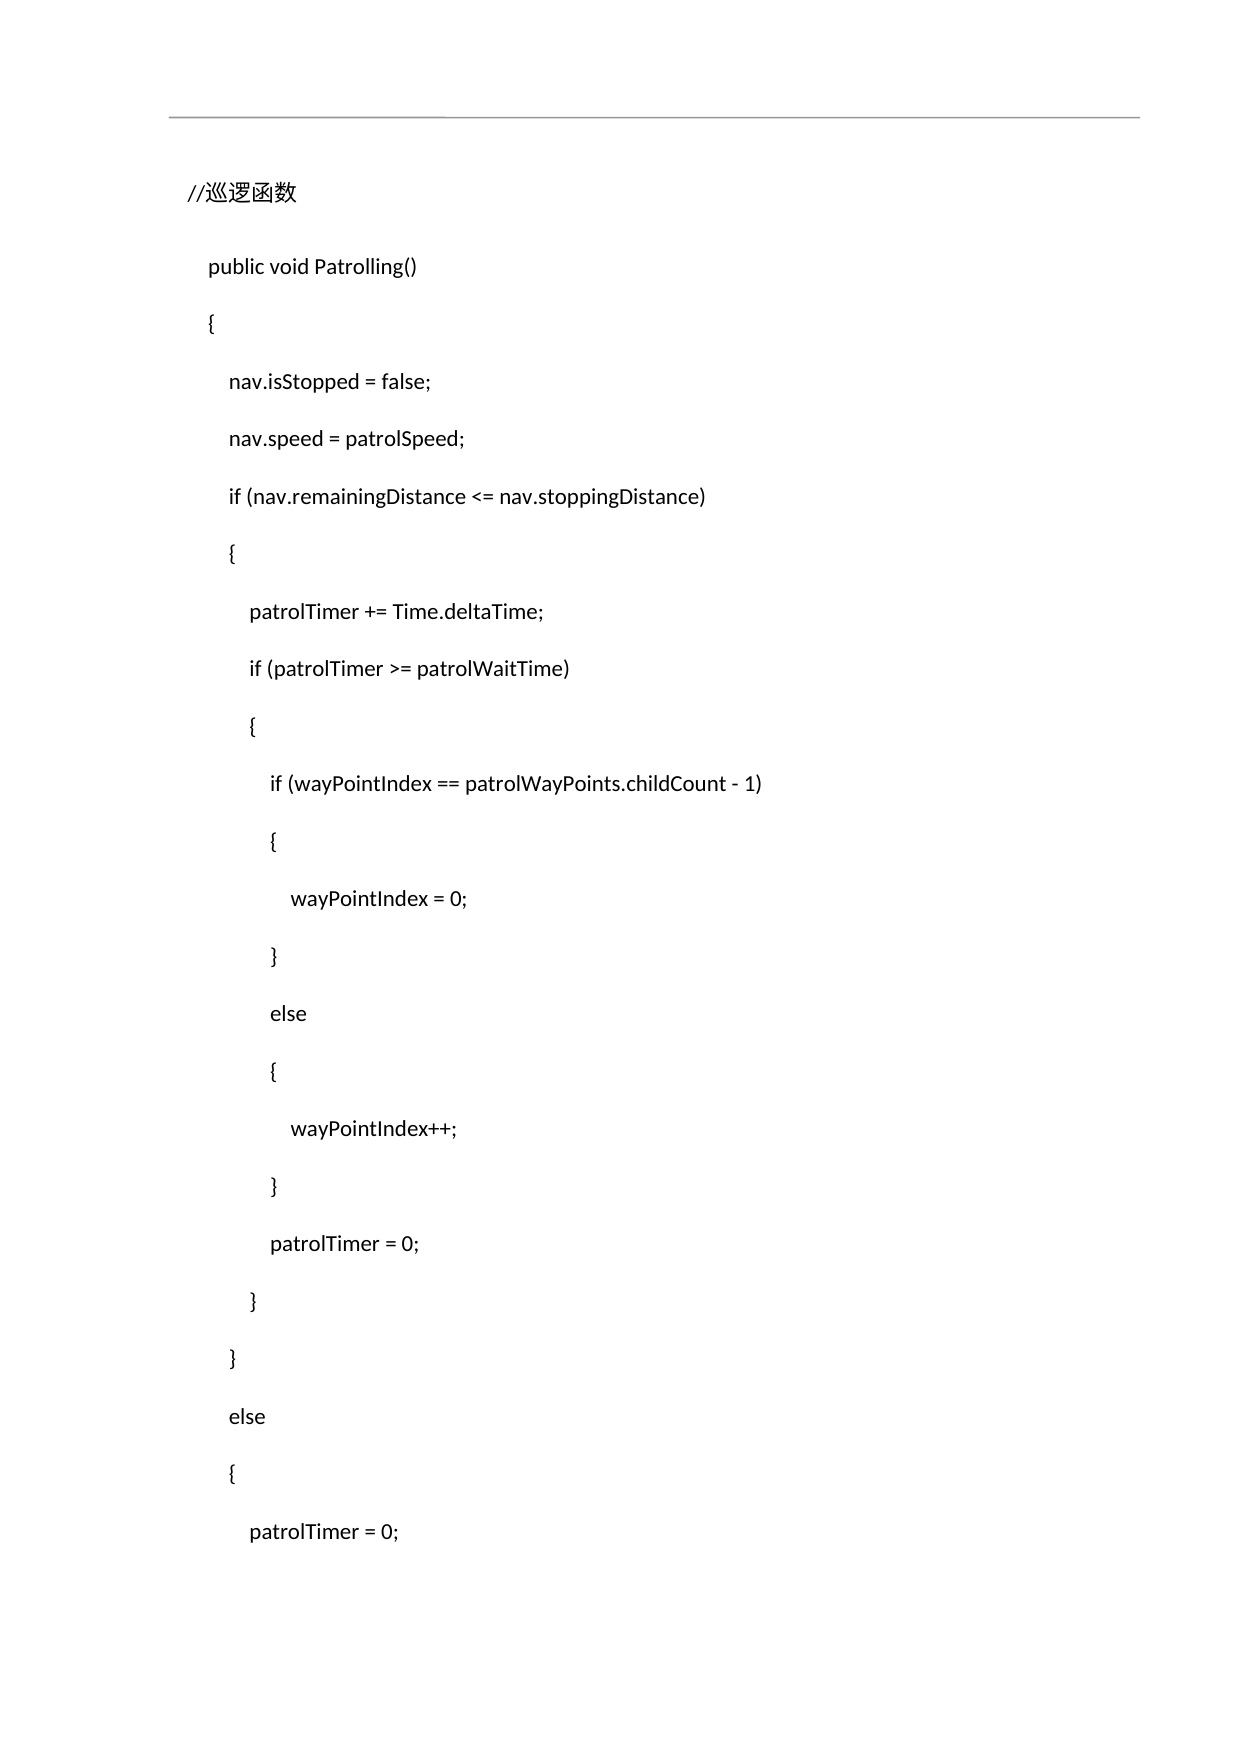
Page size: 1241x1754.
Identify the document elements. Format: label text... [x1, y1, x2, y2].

text nav.speed = patrolSpeed; [187, 422, 1053, 455]
text nav.isStopped = false; [187, 365, 1053, 397]
text { [187, 537, 1053, 570]
text public void Patrolling() [187, 250, 1053, 282]
text wayPointIndex++; [187, 1112, 1053, 1145]
text { [187, 1055, 1053, 1087]
text wayPointIndex = 0; [187, 882, 1053, 915]
text } [187, 1342, 1053, 1375]
text patrolTimer = 0; [187, 1515, 1053, 1547]
text { [187, 825, 1053, 857]
text if (nav.remainingDistance <= nav.stoppingDistance) [187, 480, 1053, 512]
text //巡逻函数 [187, 159, 1053, 224]
text { [187, 710, 1053, 742]
text { [187, 1457, 1053, 1490]
text else [187, 1400, 1053, 1432]
text { [187, 307, 1053, 340]
text } [187, 1170, 1053, 1202]
text else [187, 997, 1053, 1030]
text patrolTimer = 0; [187, 1227, 1053, 1260]
text } [187, 1285, 1053, 1317]
text patrolTimer += Time.deltaTime; [187, 595, 1053, 627]
text } [187, 940, 1053, 972]
text if (patrolTimer >= patrolWaitTime) [187, 652, 1053, 685]
text if (wayPointIndex == patrolWayPoints.childCount - 1) [187, 767, 1053, 800]
